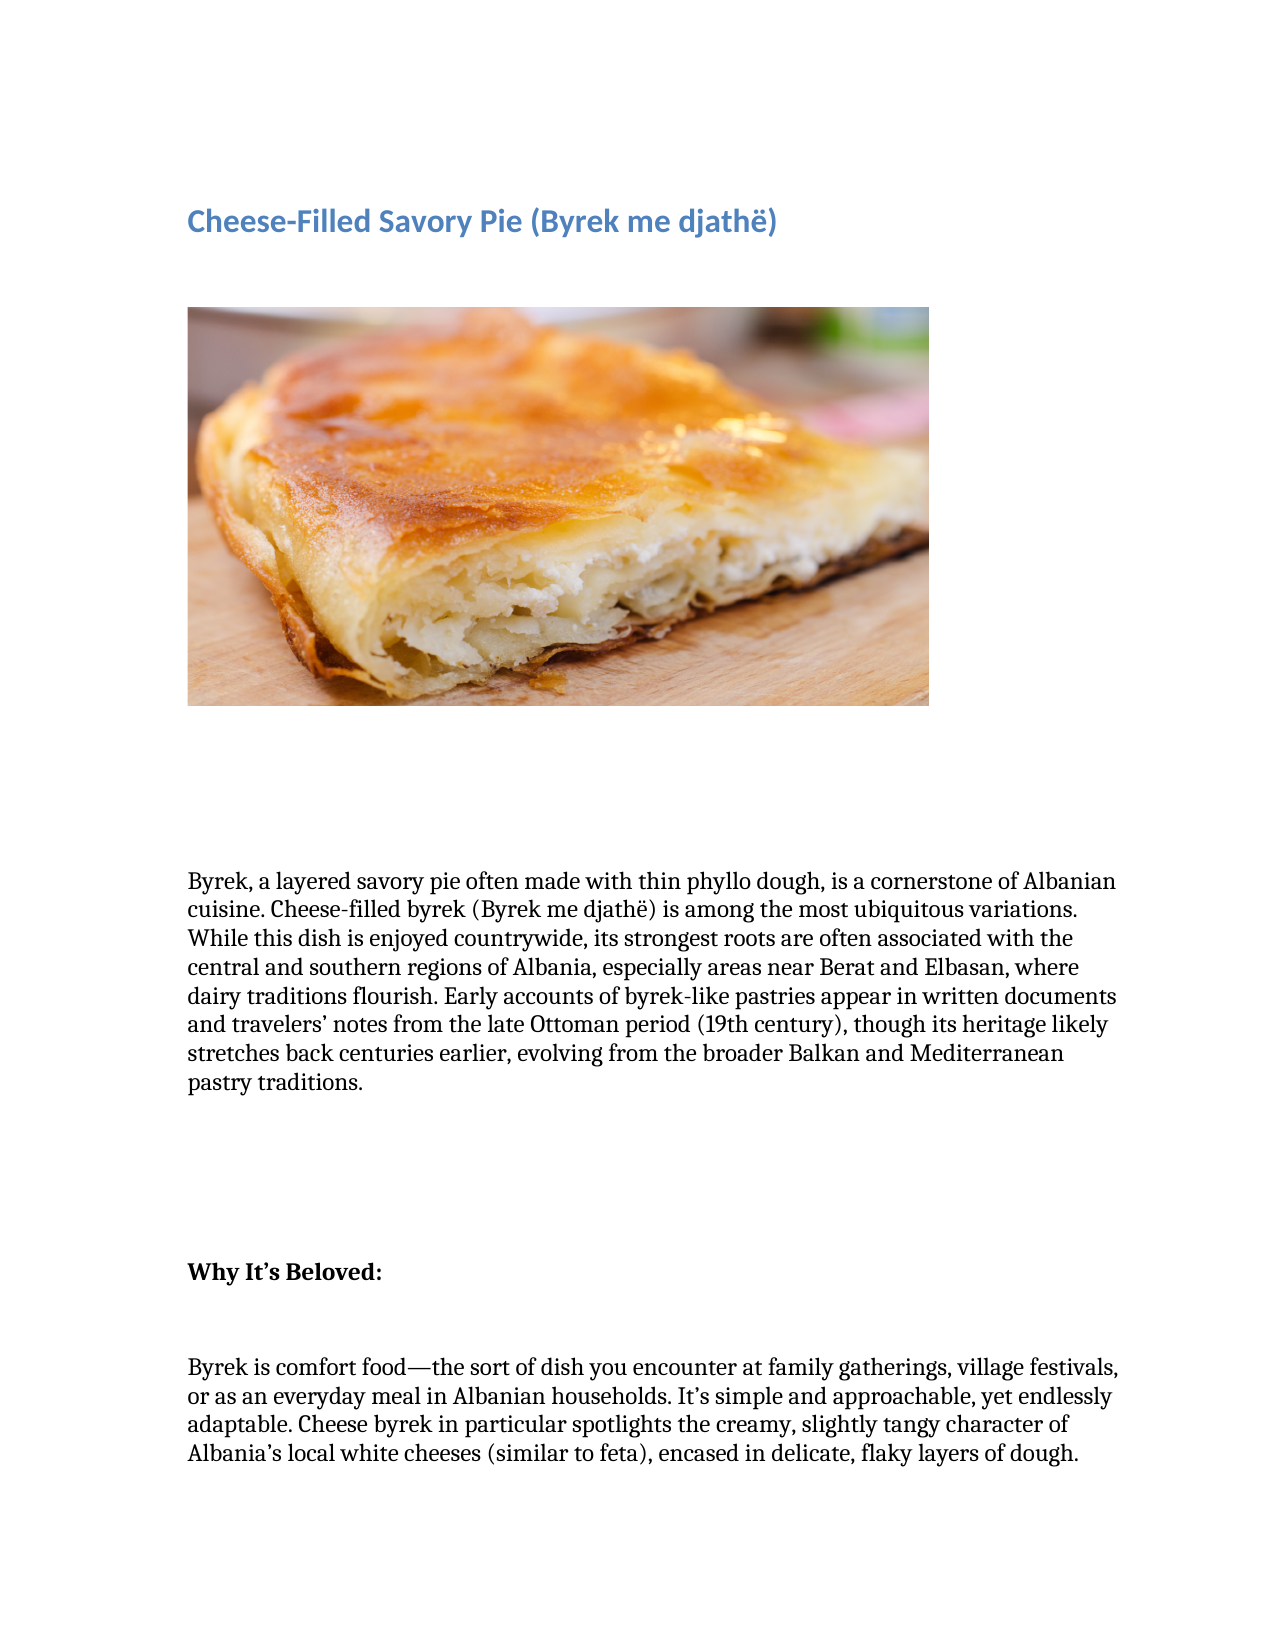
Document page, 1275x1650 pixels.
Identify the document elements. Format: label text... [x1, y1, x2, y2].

text Byrek is comfort food—the sort of dish you encounter at family gatherings, village festivals, or as an everyday meal in Albanian households. It’s simple and approachable, yet endlessly adaptable. Cheese byrek in particular spotlights the creamy, slightly tangy character of Albania’s local white cheeses (similar to feta), encased in delicate, flaky layers of dough. [187, 1353, 1125, 1468]
text Why It’s Beloved: [187, 1258, 1125, 1287]
picture [187, 307, 929, 706]
subtitle Cheese-Filled Savory Pie (Byrek me djathë) [187, 200, 1125, 241]
text Byrek, a layered savory pie often made with thin phyllo dough, is a cornerstone of Albanian cuisine. Cheese-filled byrek (Byrek me djathë) is among the most ubiquitous variations. While this dish is enjoyed countrywide, its strongest roots are often associated with the central and southern regions of Albania, especially areas near Berat and Elbasan, where dairy traditions flourish. Early accounts of byrek-like pastries appear in written documents and travelers’ notes from the late Ottoman period (19th century), though its heritage likely stretches back centuries earlier, evolving from the broader Balkan and Mediterranean pastry traditions. [187, 867, 1125, 1097]
